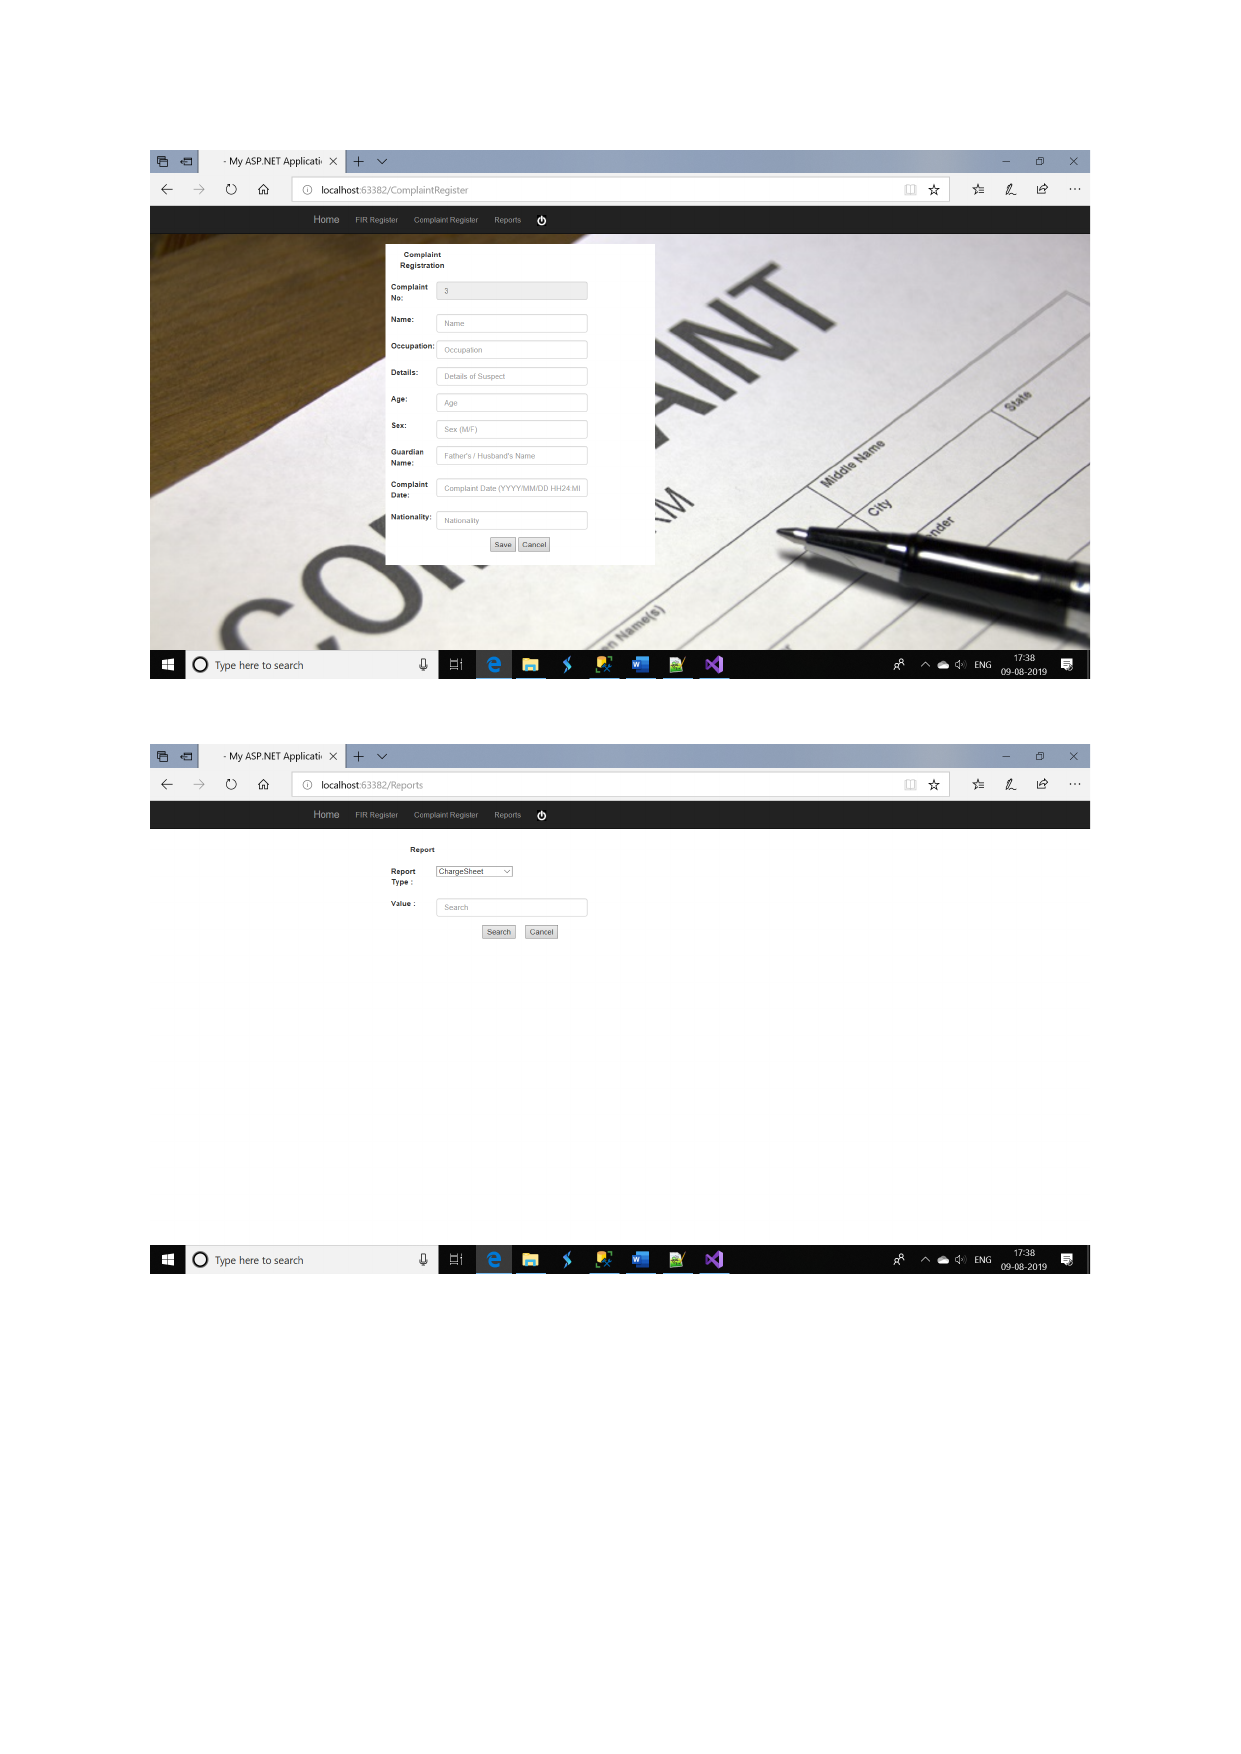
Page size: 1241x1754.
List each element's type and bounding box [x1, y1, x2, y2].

picture [150, 744, 1091, 1274]
picture [150, 150, 1091, 679]
